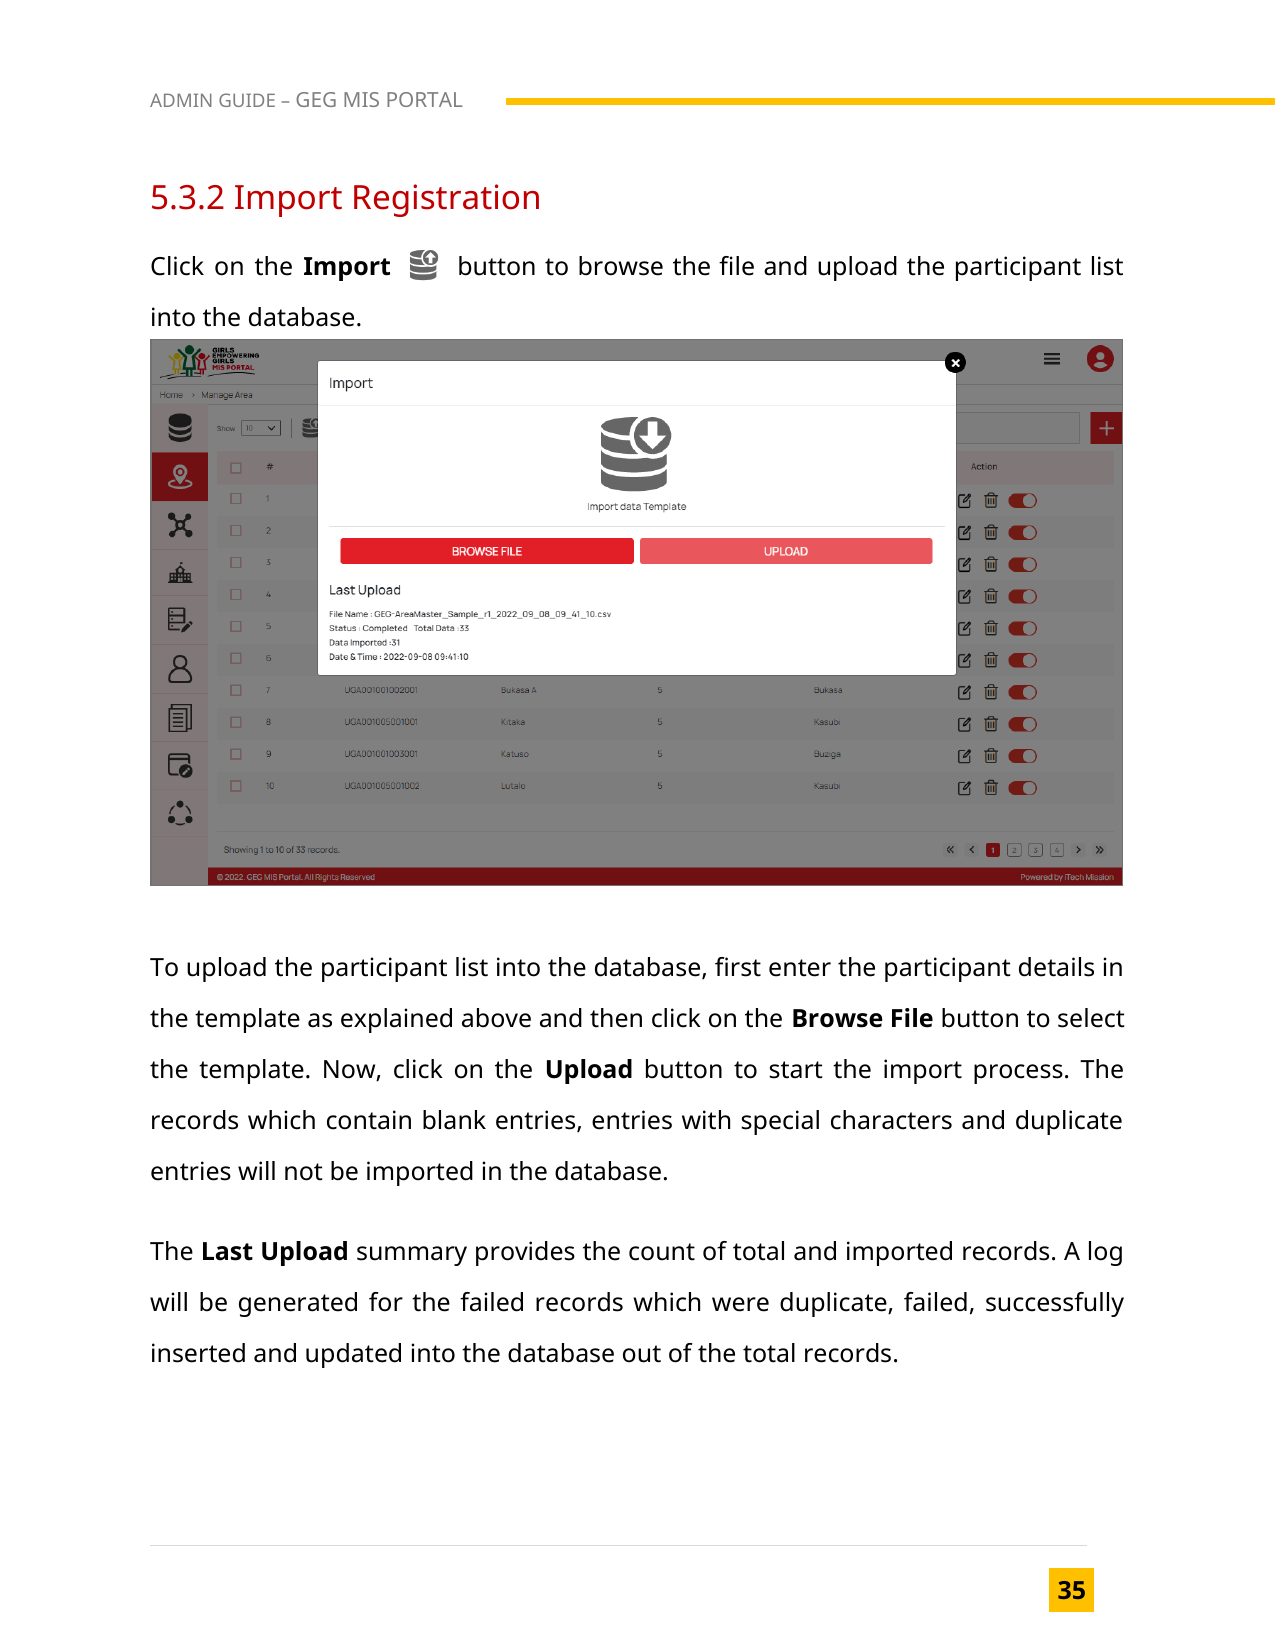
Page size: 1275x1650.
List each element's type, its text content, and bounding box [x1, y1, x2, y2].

picture [409, 250, 439, 281]
text Click on the Import button to browse the file and upload the participant list into the database. [150, 248, 1125, 333]
picture [152, 340, 1122, 885]
subtitle 5.3.2 Import Registration [150, 174, 1125, 219]
text The Last Upload summary provides the count of total and imported records. A log will be generated for the failed records which were duplicate, failed, successfully inserted and updated into the database out of the total records. [150, 1234, 1125, 1370]
